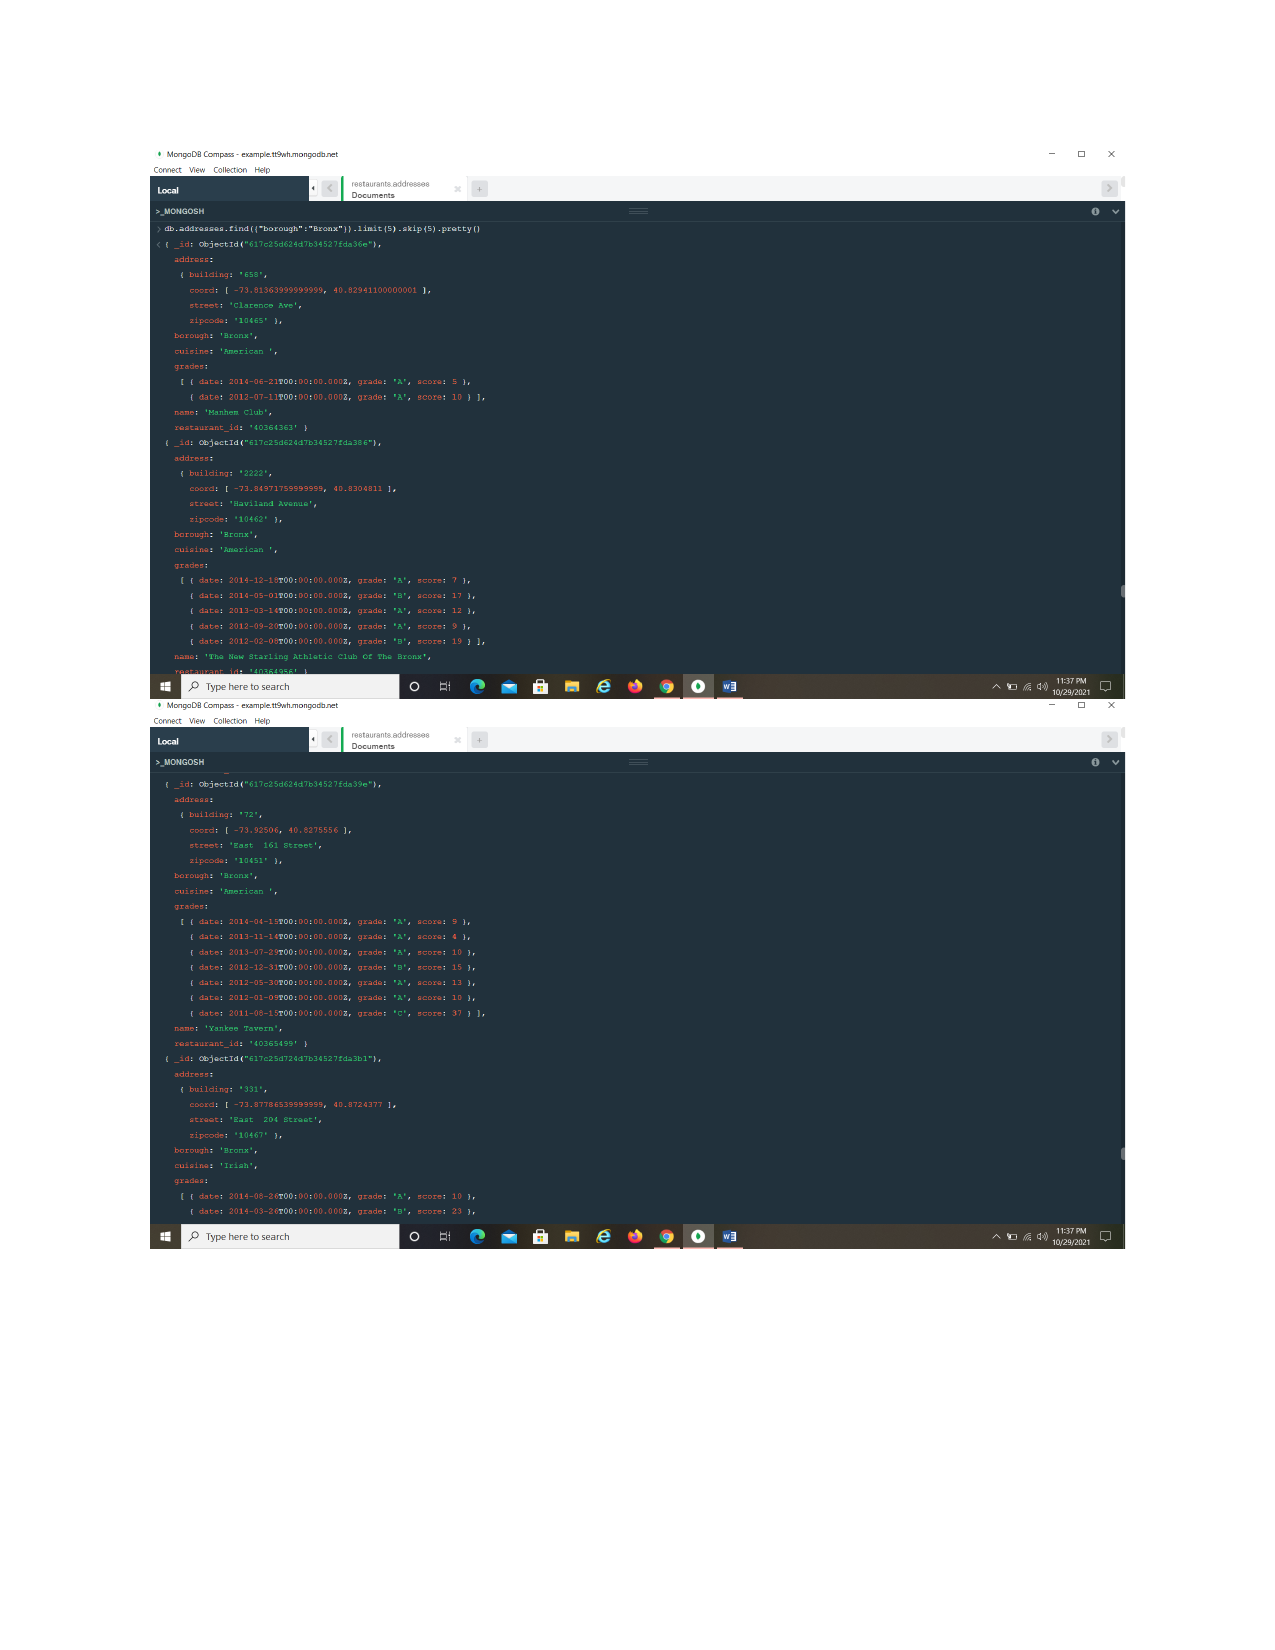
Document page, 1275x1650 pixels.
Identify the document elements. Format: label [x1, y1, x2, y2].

picture [150, 150, 1125, 699]
picture [150, 700, 1125, 1249]
